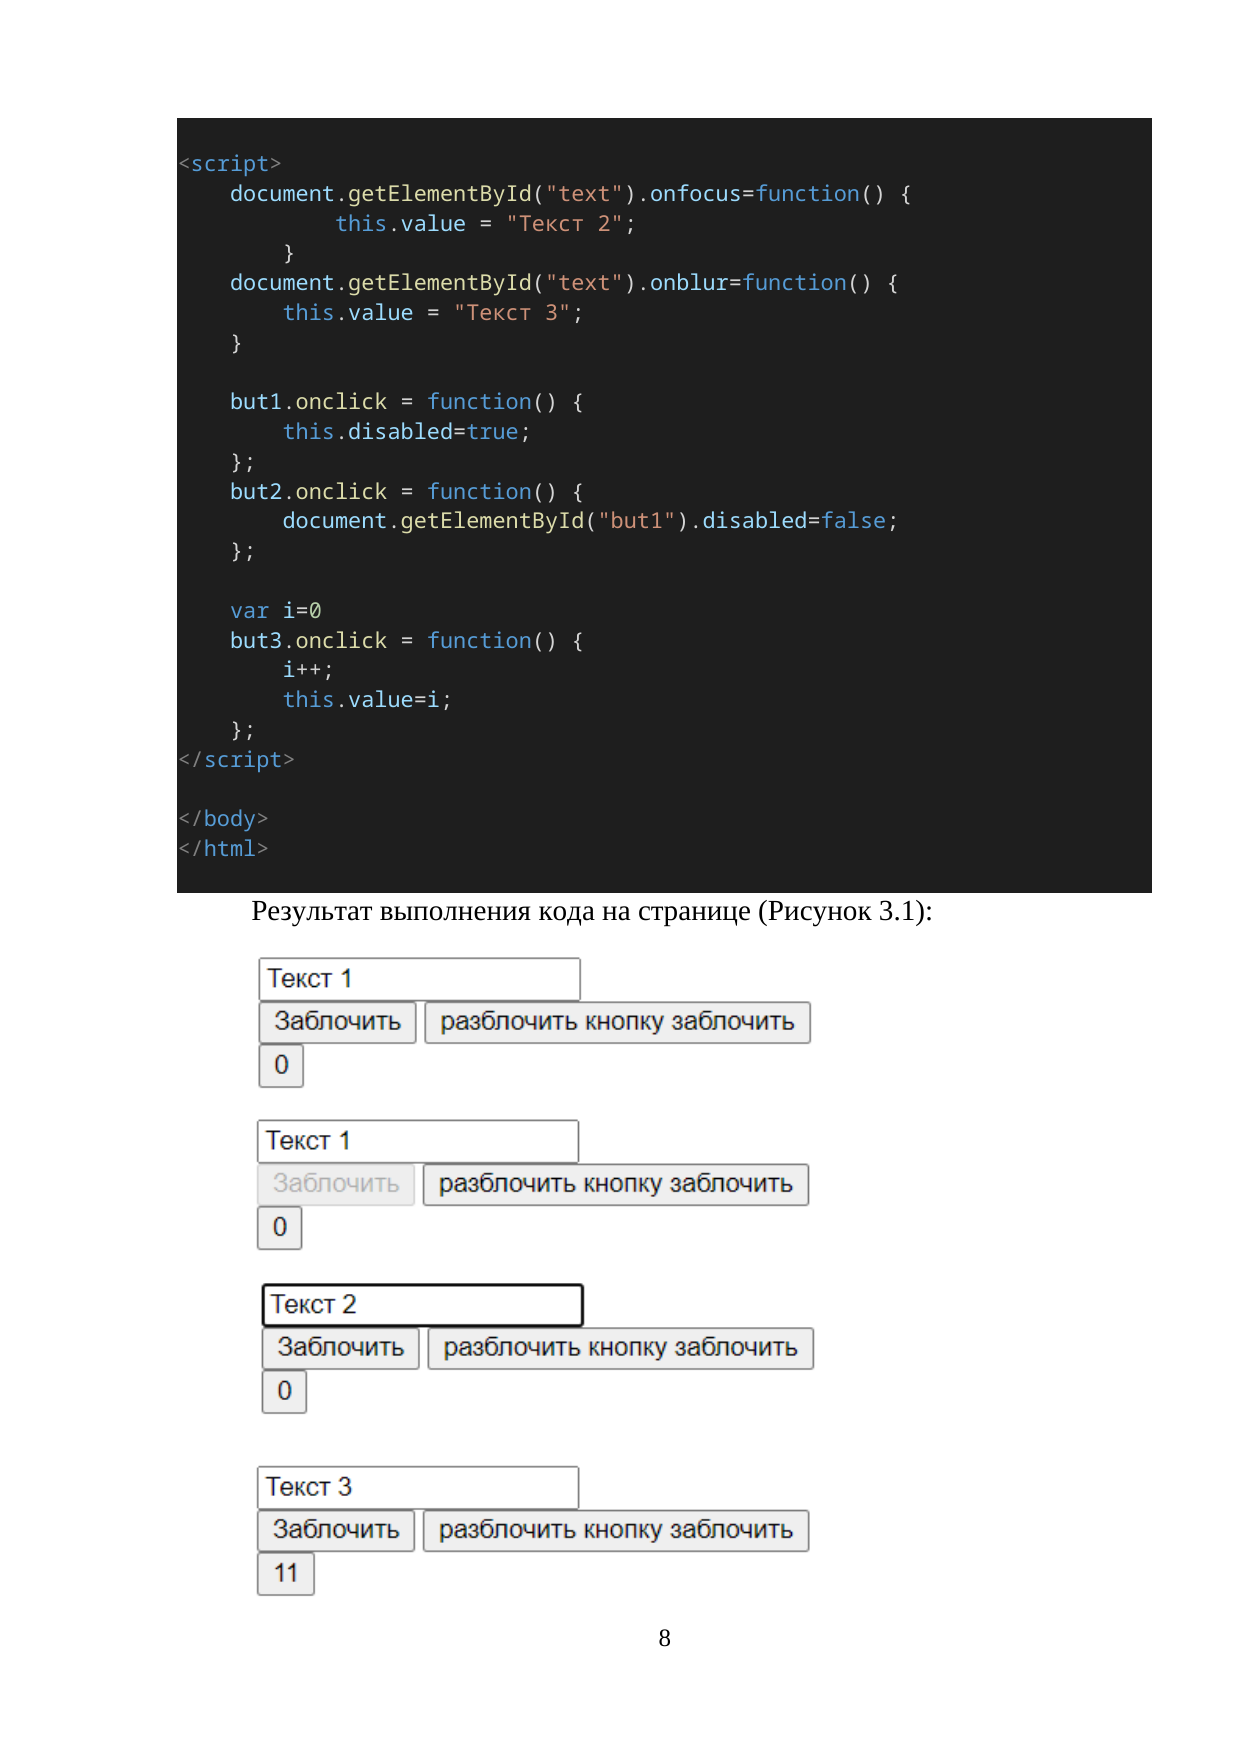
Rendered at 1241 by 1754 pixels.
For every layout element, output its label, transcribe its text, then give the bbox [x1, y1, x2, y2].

text }; [177, 446, 1152, 476]
picture [251, 942, 840, 1096]
text but2.onclick = function() { [177, 476, 1152, 505]
text i++; [177, 654, 1152, 684]
text this.value = "Текст 3"; [177, 297, 1152, 327]
text document.getElementById("but1").disabled=false; [177, 505, 1152, 535]
text </script> [177, 744, 1152, 773]
picture [251, 1112, 833, 1255]
text }; [177, 714, 1152, 744]
text </html> [177, 833, 1152, 863]
text Результат выполнения кода на странице (Рисунок 3.1): [177, 893, 1152, 926]
text this.disabled=true; [177, 416, 1152, 446]
text }; [177, 535, 1152, 565]
text but1.onclick = function() { [177, 386, 1152, 416]
text var i=0 [177, 595, 1152, 624]
text this.value=i; [177, 684, 1152, 714]
text <script> [177, 148, 1152, 178]
text document.getElementById("text").onblur=function() { [177, 267, 1152, 297]
text } [177, 237, 1152, 267]
picture [251, 1460, 827, 1618]
text this.value = "Текст 2"; [177, 207, 1152, 237]
text document.getElementById("text").onfocus=function() { [177, 178, 1152, 207]
text </body> [177, 803, 1152, 833]
picture [251, 1271, 840, 1444]
text } [177, 327, 1152, 356]
text but3.onclick = function() { [177, 624, 1152, 654]
